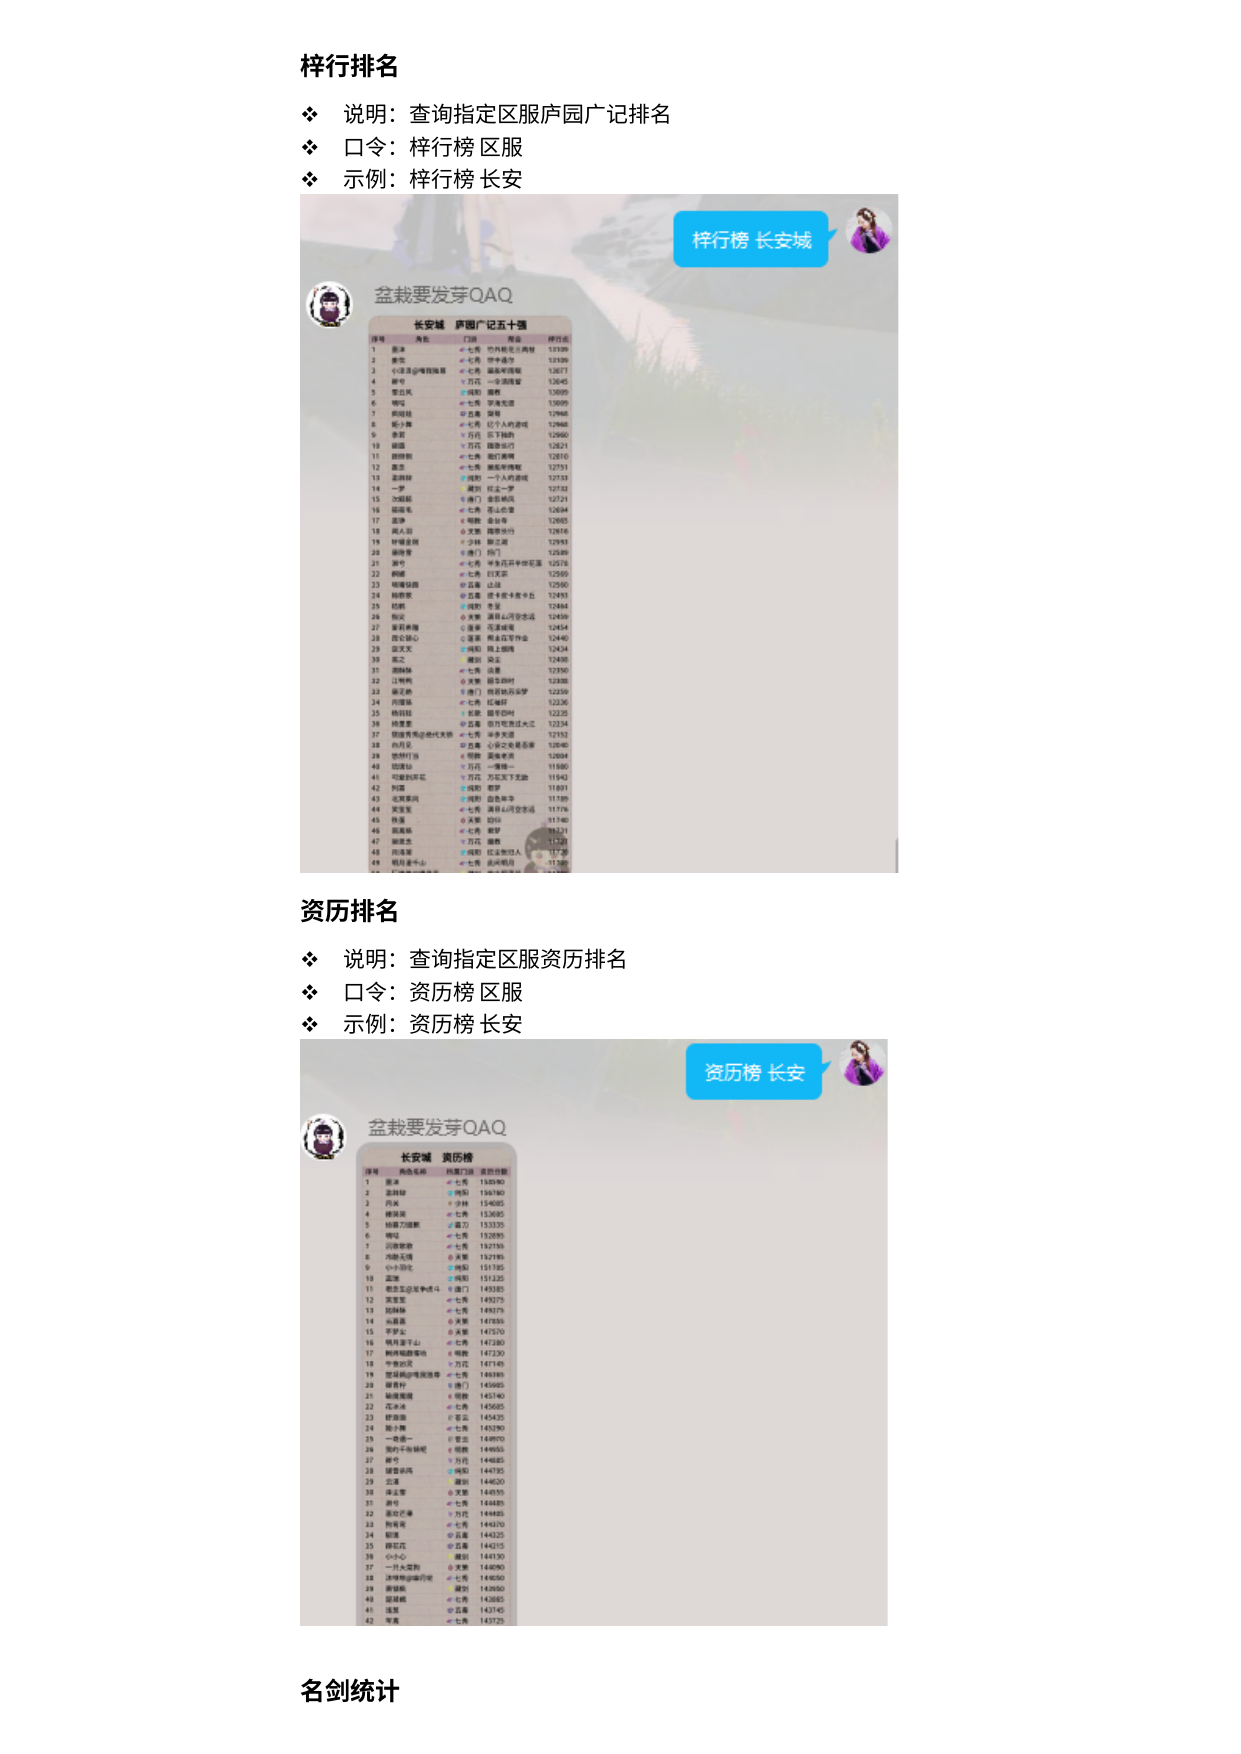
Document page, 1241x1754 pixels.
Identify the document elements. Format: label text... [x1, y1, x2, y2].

list 说明：查询指定区服庐园广记排名 [300, 97, 940, 129]
text 资历排名 [300, 877, 940, 942]
list 口令：资历榜 区服 [300, 974, 940, 1007]
list 说明：查询指定区服资历排名 [300, 942, 940, 974]
text 梓行排名 [300, 32, 940, 97]
picture [300, 194, 899, 873]
picture [300, 1039, 888, 1626]
list 口令：梓行榜 区服 [300, 129, 940, 162]
text 名剑统计 [300, 1657, 940, 1722]
list 示例：资历榜 长安 [300, 1007, 940, 1039]
list 示例：梓行榜 长安 [300, 162, 940, 194]
